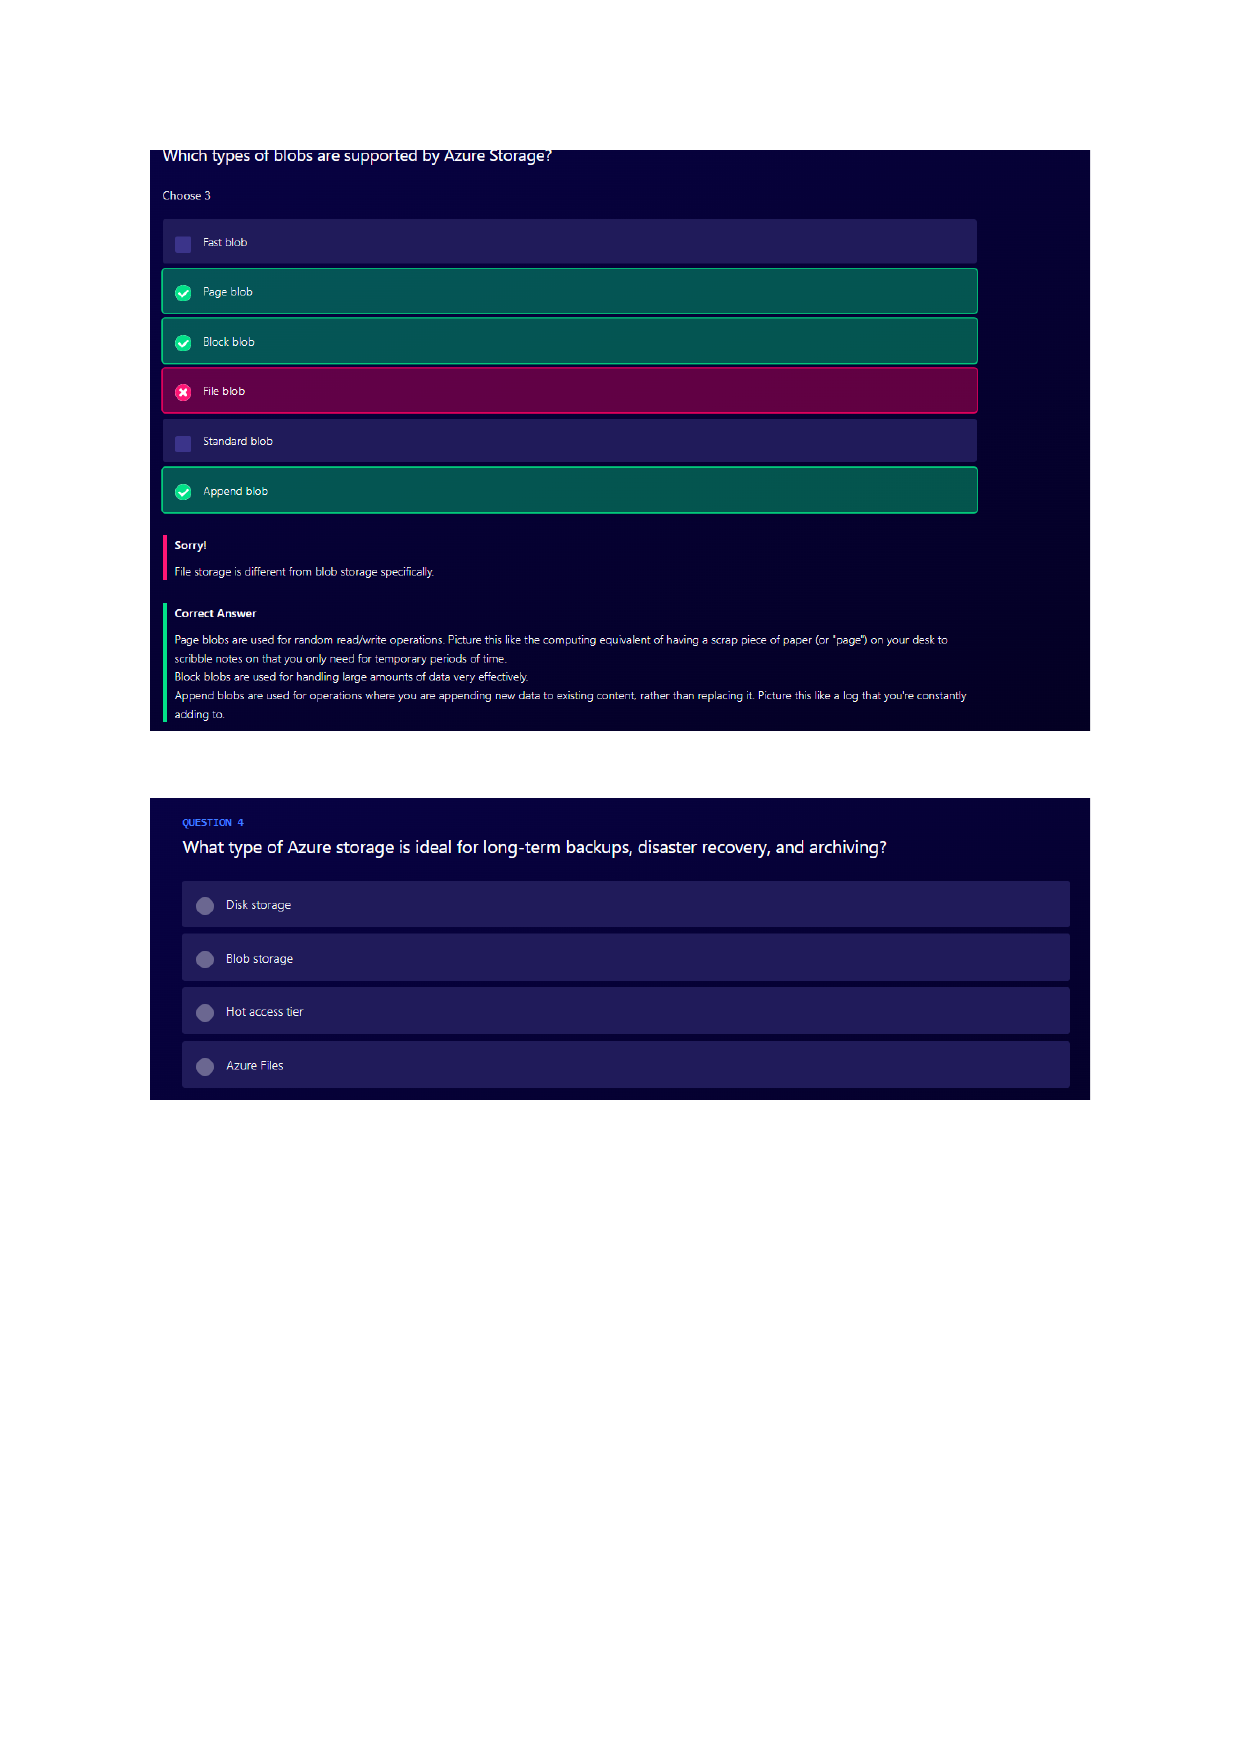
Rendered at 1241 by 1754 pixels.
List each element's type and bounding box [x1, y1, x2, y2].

picture [150, 798, 1091, 1100]
picture [150, 150, 1091, 731]
